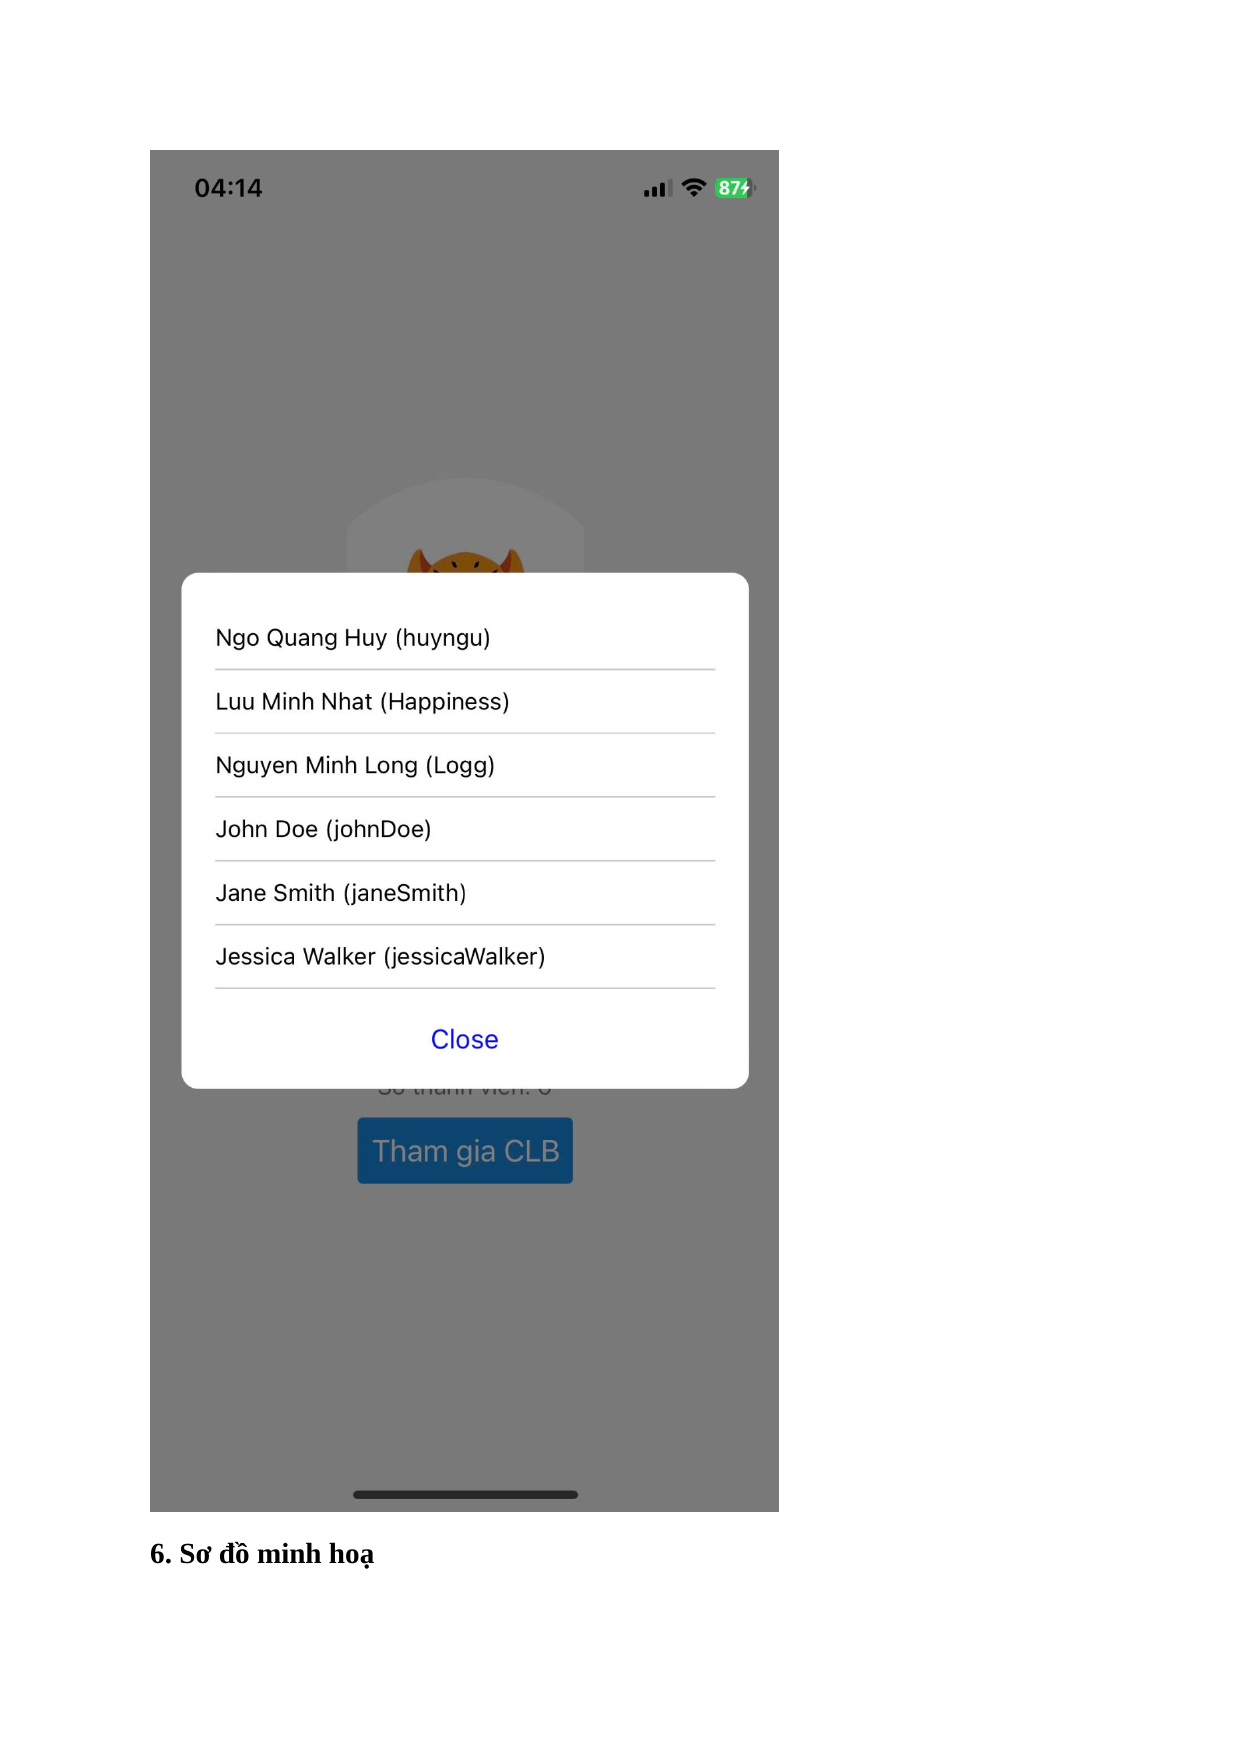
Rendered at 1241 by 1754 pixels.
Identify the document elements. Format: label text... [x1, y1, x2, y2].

subtitle 6. Sơ đồ minh hoạ [150, 1537, 1090, 1570]
picture [150, 150, 779, 1512]
